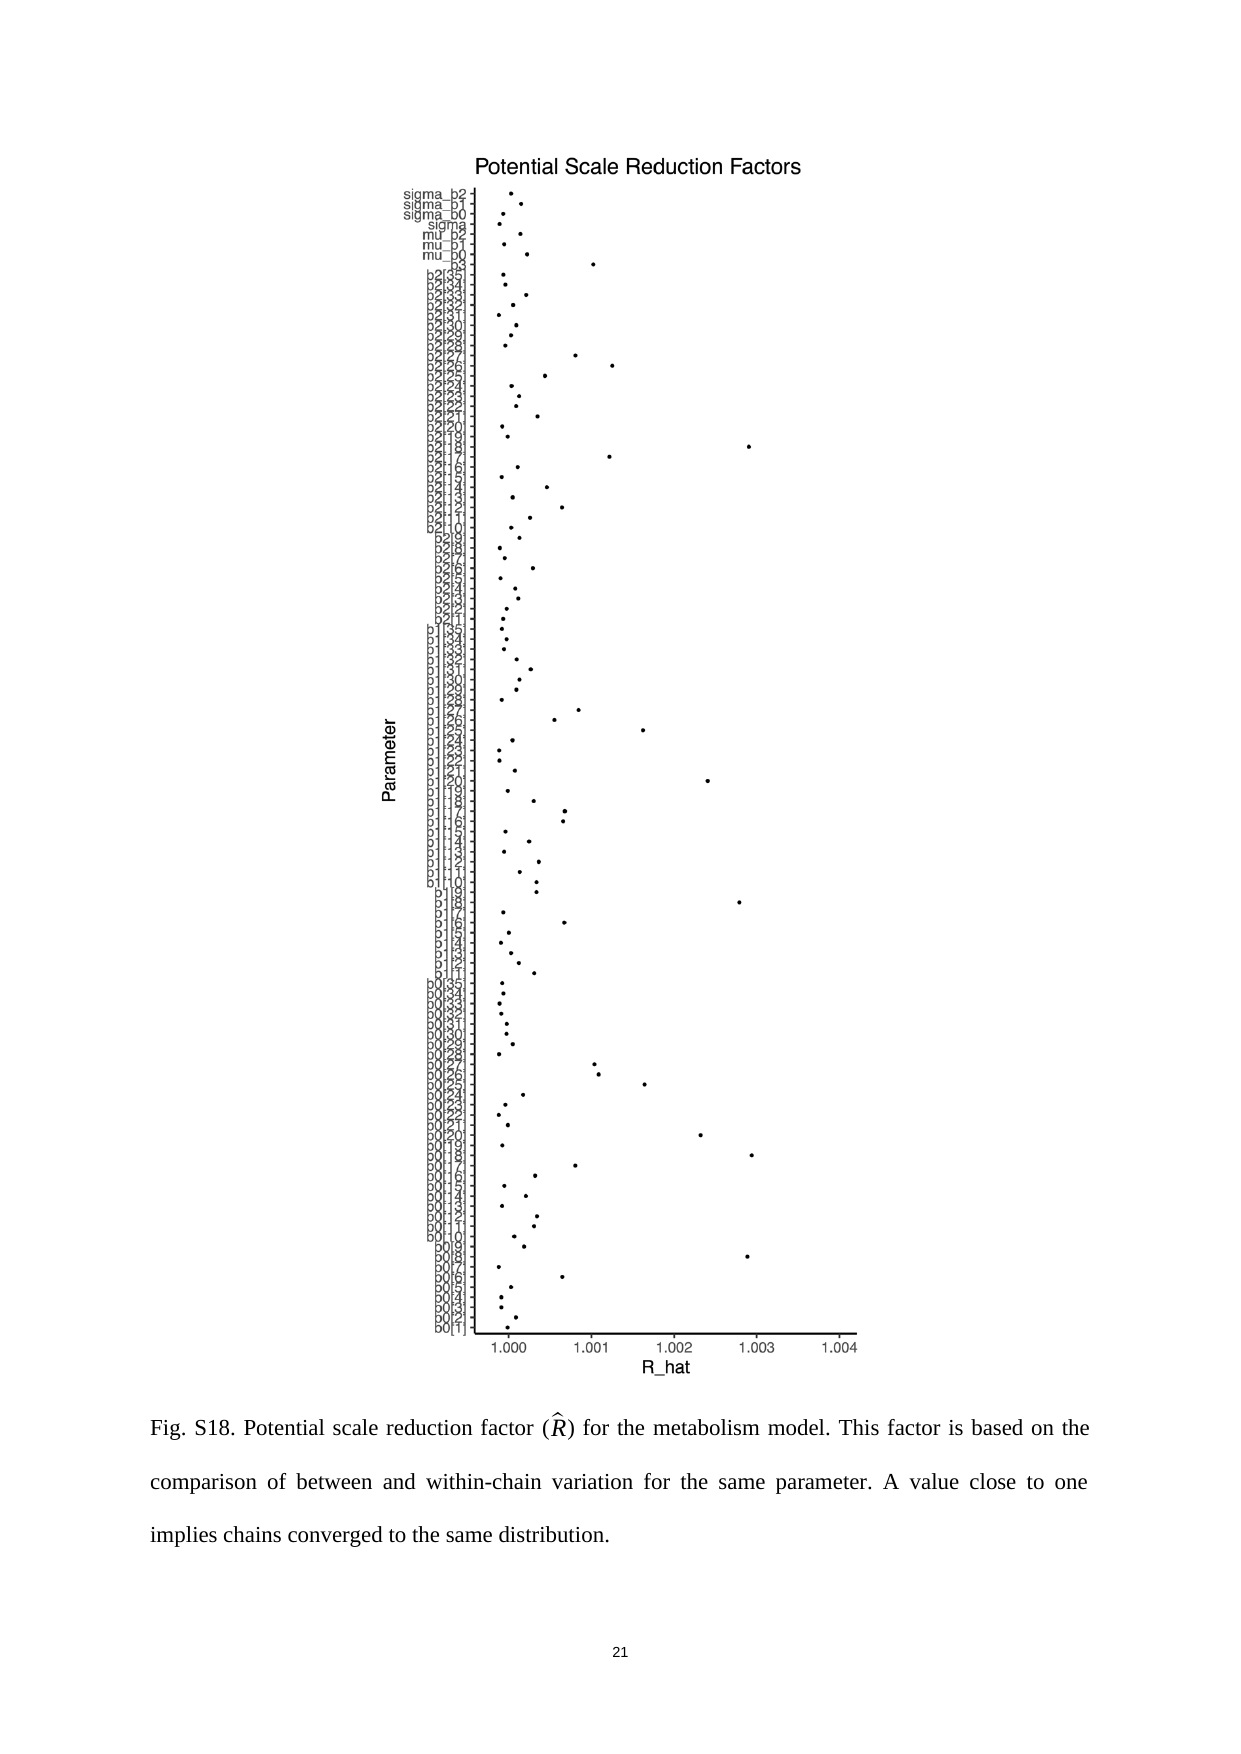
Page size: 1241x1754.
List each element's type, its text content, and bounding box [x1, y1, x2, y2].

text Fig. S18. Potential scale reduction factor () for the metabolism model. This factor is based on the comparison of between and within-chain variation for the same parameter. A value close to one implies chains converged to the same distribution. [150, 1412, 1090, 1547]
picture [373, 150, 867, 1386]
